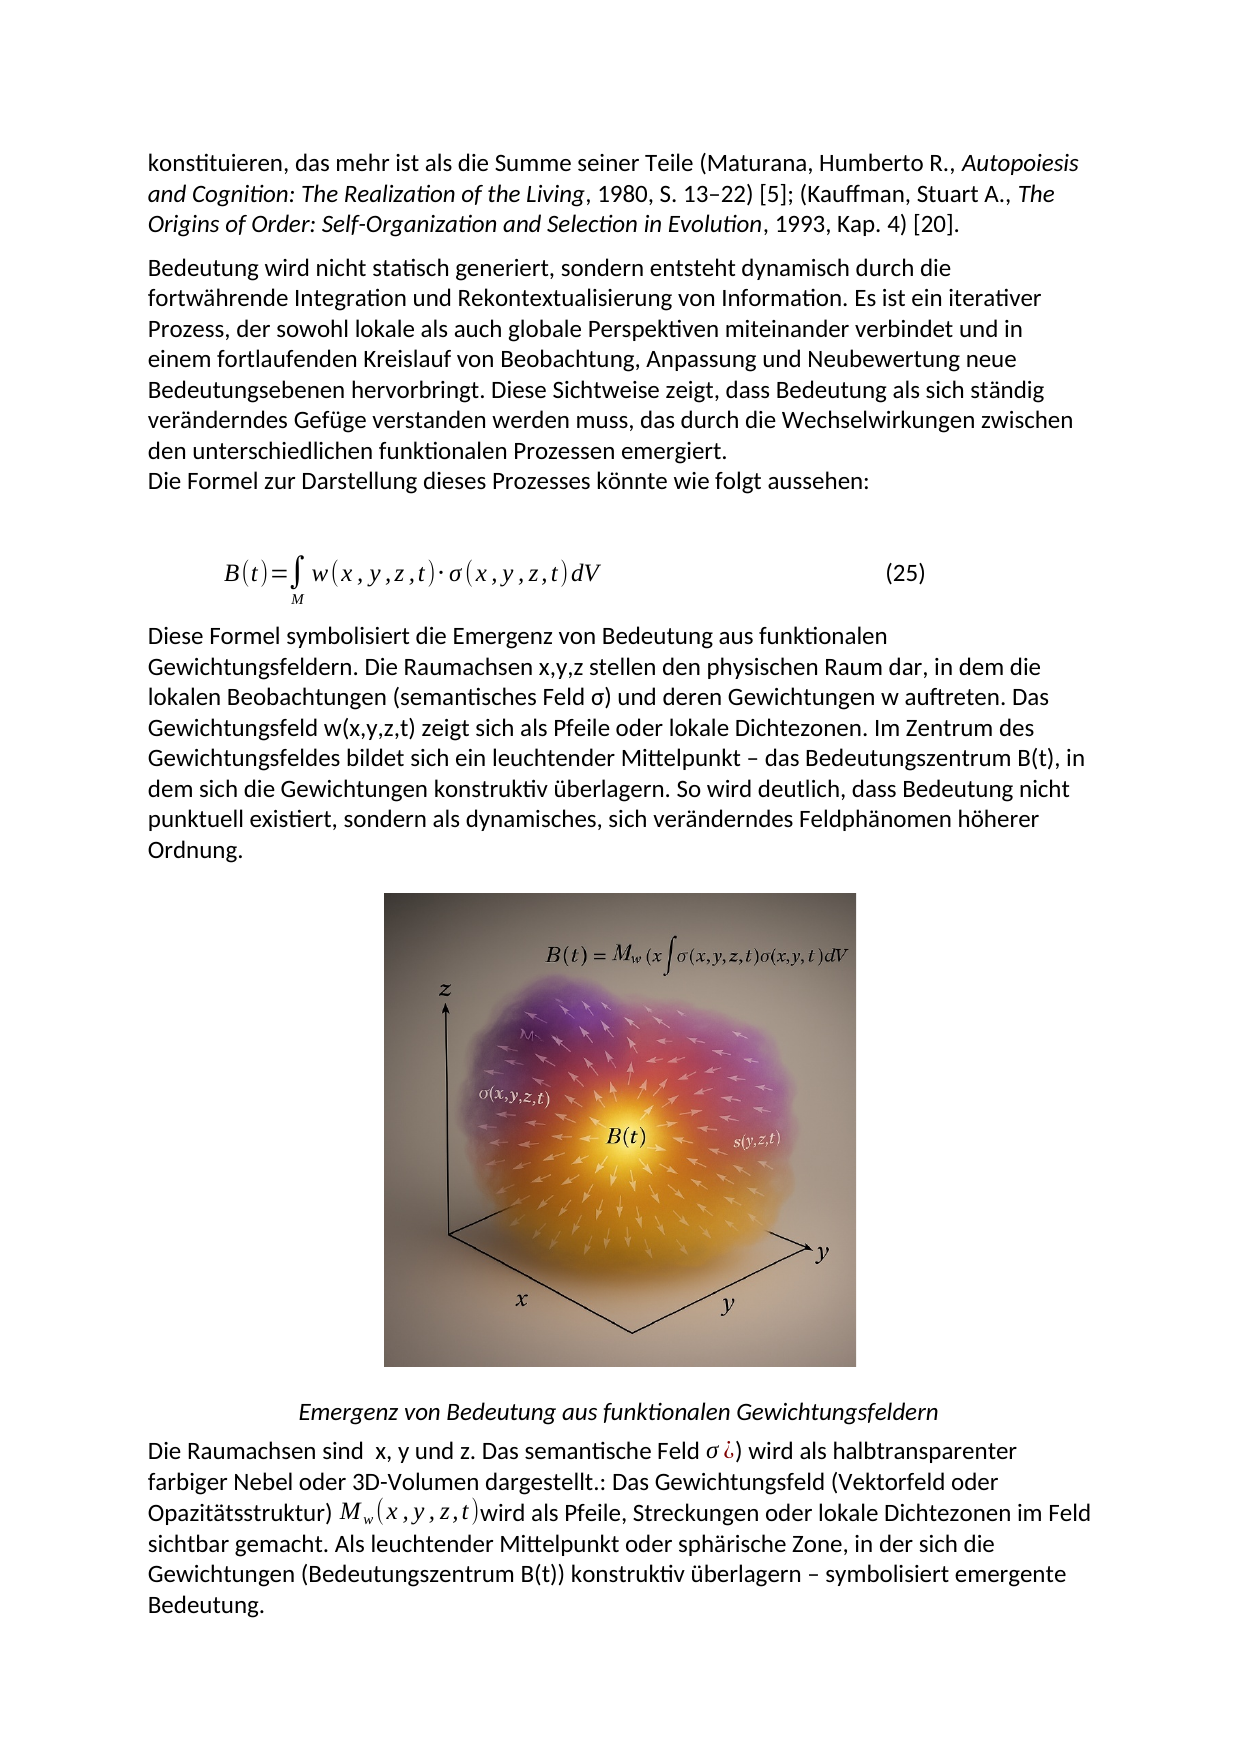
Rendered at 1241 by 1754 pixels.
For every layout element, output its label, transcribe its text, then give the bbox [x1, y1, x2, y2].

text Bedeutung wird nicht statisch generiert, sondern entsteht dynamisch durch die fortwährende Integration und Rekontextualisierung von Information. Es ist ein iterativer Prozess, der sowohl lokale als auch globale Perspektiven miteinander verbindet und in einem fortlaufenden Kreislauf von Beobachtung, Anpassung und Neubewertung neue Bedeutungsebenen hervorbringt. Diese Sichtweise zeigt, dass Bedeutung als sich ständig veränderndes Gefüge verstanden werden muss, das durch die Wechselwirkungen zwischen den unterschiedlichen funktionalen Prozessen emergiert. Die Formel zur Darstellung dieses Prozesses könnte wie folgt aussehen: [148, 252, 1093, 496]
text Diese Formel symbolisiert die Emergenz von Bedeutung aus funktionalen Gewichtungsfeldern. Die Raumachsen x,y,z stellen den physischen Raum dar, in dem die lokalen Beobachtungen (semantisches Feld σ) und deren Gewichtungen w auftreten. Das Gewichtungsfeld w(x,y,z,t) zeigt sich als Pfeile oder lokale Dichtezonen. Im Zentrum des Gewichtungsfeldes bildet sich ein leuchtender Mittelpunkt – das Bedeutungszentrum B(t), in dem sich die Gewichtungen konstruktiv überlagern. So wird deutlich, dass Bedeutung nicht punktuell existiert, sondern als dynamisches, sich veränderndes Feldphänomen höherer Ordnung. [148, 620, 1093, 864]
text (25) [223, 508, 1093, 608]
text Emergenz von Bedeutung aus funktionalen Gewichtungsfeldern [148, 1396, 1093, 1427]
text Die Raumachsen sind x, y und z. Das semantische Feld ) wird als halbtransparenter farbiger Nebel oder 3D-Volumen dargestellt.: Das Gewichtungsfeld (Vektorfeld oder Opazitätsstruktur) wird als Pfeile, Streckungen oder lokale Dichtezonen im Feld sichtbar gemacht. Als leuchtender Mittelpunkt oder sphärische Zone, in der sich die Gewichtungen (Bedeutungszentrum B(t)) konstruktiv überlagern – symbolisiert emergente Bedeutung. [148, 1435, 1093, 1620]
picture [384, 893, 857, 1367]
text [148, 148, 1093, 239]
